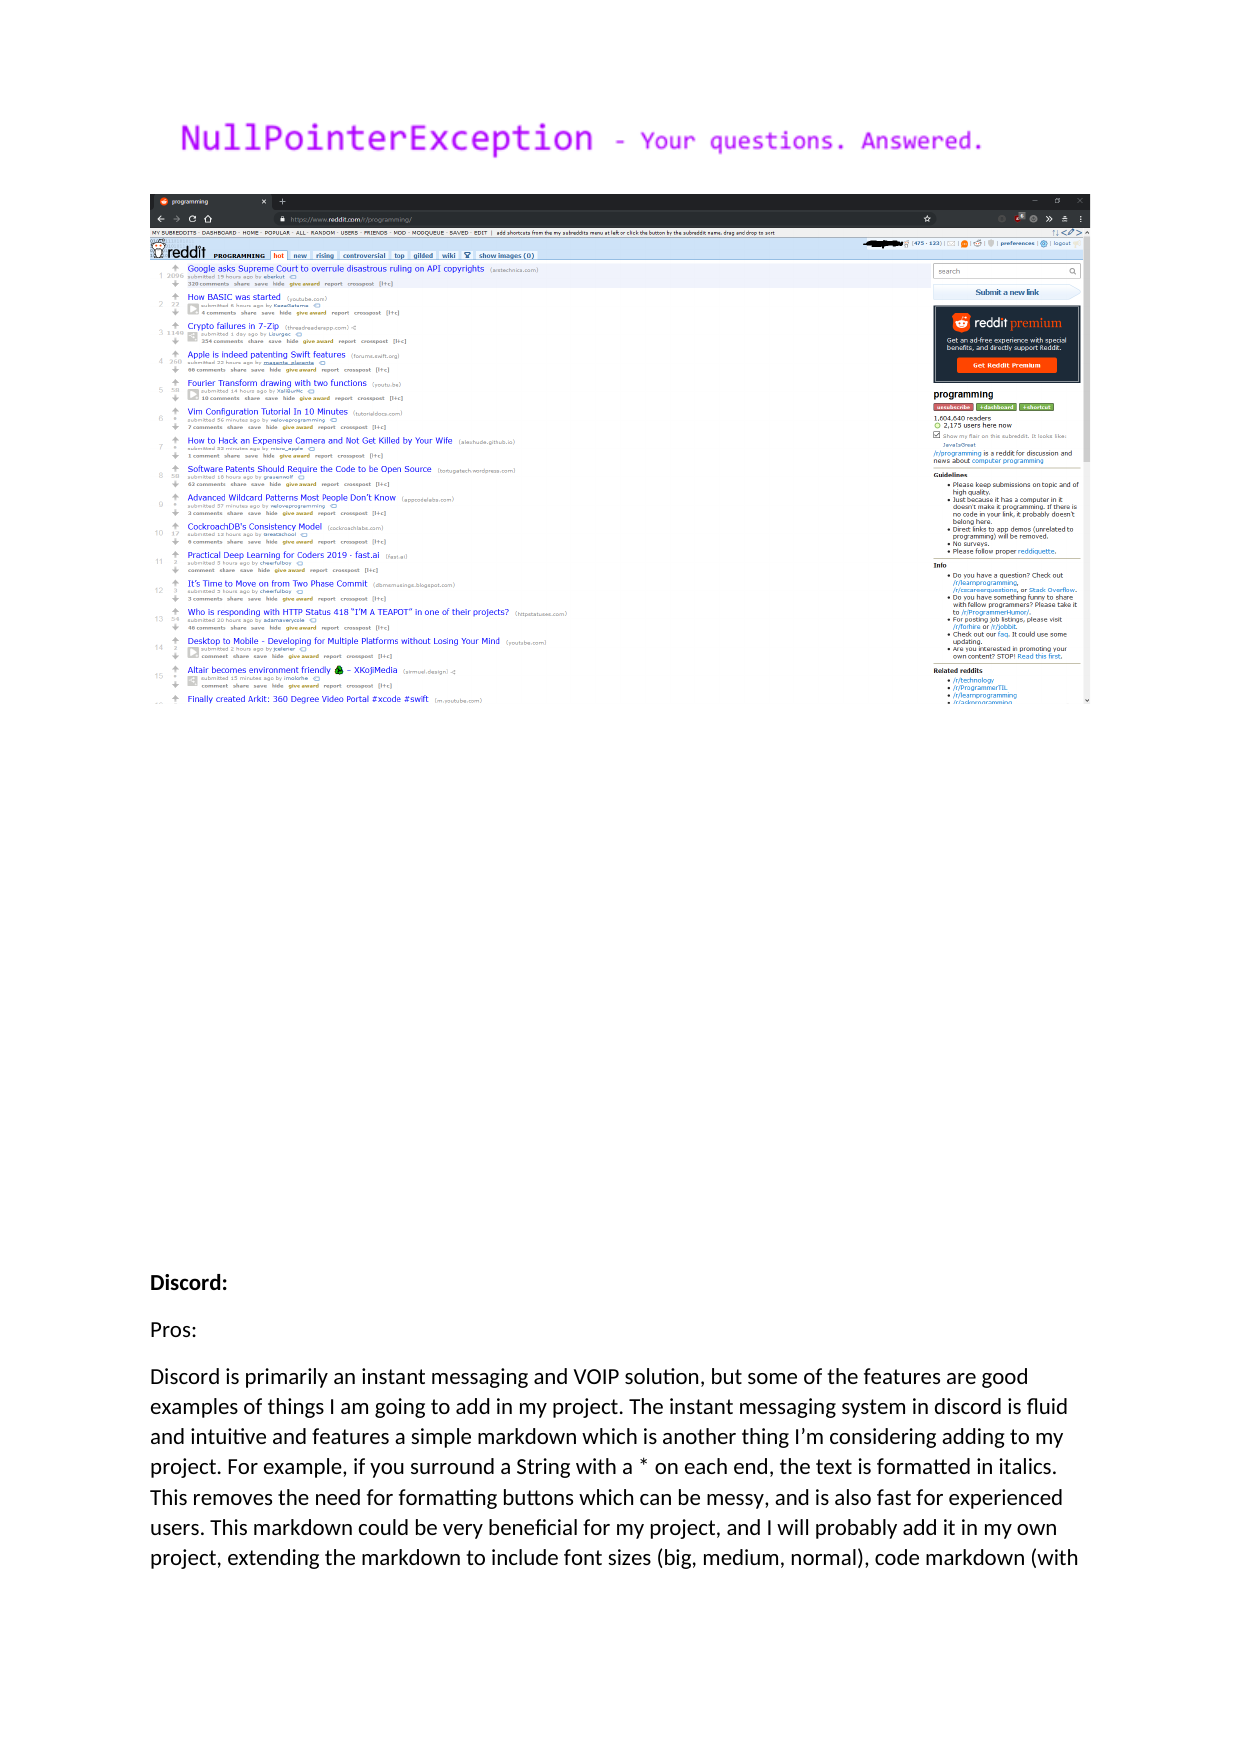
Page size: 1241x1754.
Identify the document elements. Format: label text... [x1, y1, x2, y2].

text Discord: [150, 1268, 1090, 1296]
text Pros: [150, 1315, 1090, 1343]
picture [150, 73, 1091, 704]
